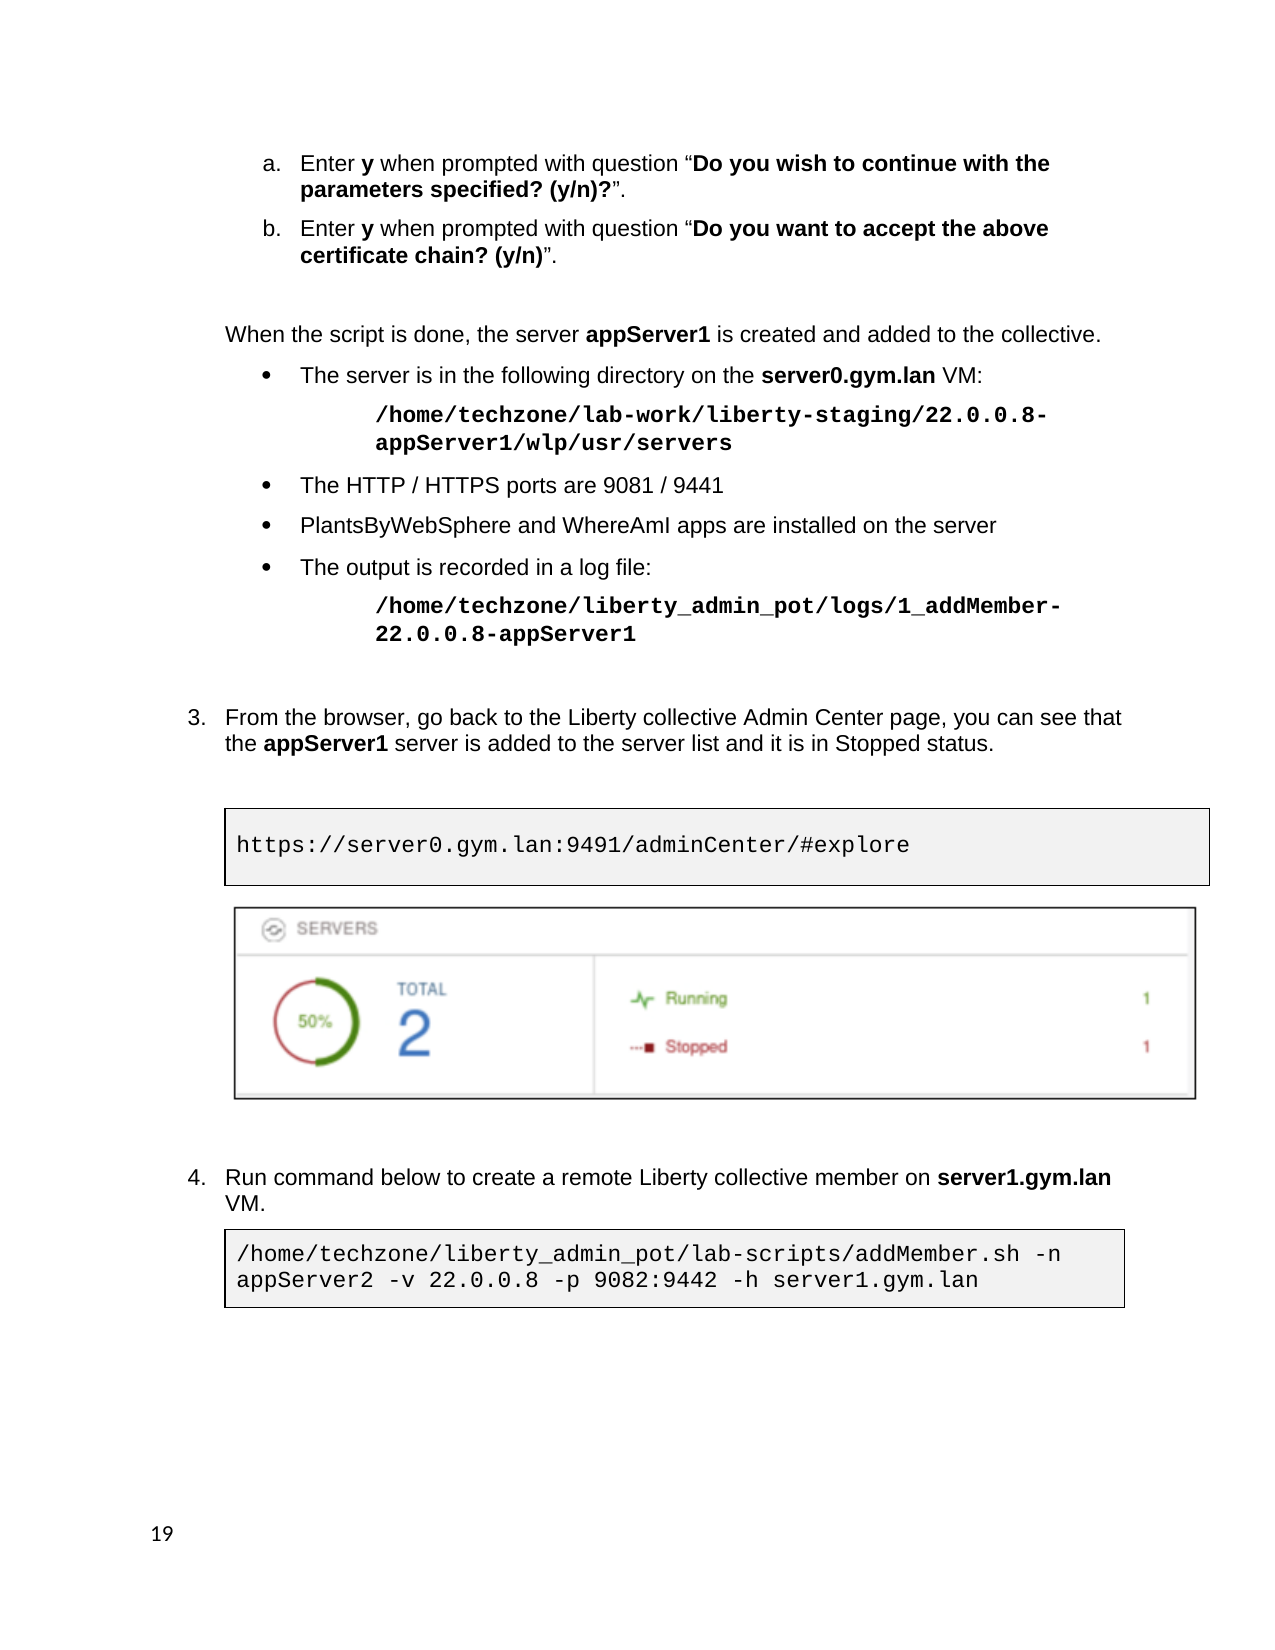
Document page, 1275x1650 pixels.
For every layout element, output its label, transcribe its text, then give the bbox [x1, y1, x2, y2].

list The server is in the following directory on the server0.gym.lan VM: [262, 362, 1125, 389]
text When the script is done, the server appServer1 is created and added to the collective. [225, 321, 1125, 348]
text /home/techzone/liberty_admin_pot/logs/1_addMember-22.0.0.8-appServer1 [375, 594, 1125, 648]
picture [225, 898, 1200, 1109]
list From the browser, go back to the Liberty collective Admin Center page, you can see that the appServer1 server is added to the server list and it is in Stopped status. [187, 704, 1125, 756]
list Enter y when prompted with question “Do you want to accept the above certificate chain? (y/n)”. [262, 215, 1125, 268]
list Enter y when prompted with question “Do you wish to continue with the parameters specified? (y/n)?”. [262, 150, 1125, 203]
table_header https://server0.gym.lan:9491/adminCenter/#explore [226, 809, 1209, 885]
table_header /home/techzone/liberty_admin_pot/lab-scripts/addMember.sh -n appServer2 -v 22.0.0.8 -p 9082:9442 -h server1.gym.lan [226, 1230, 1124, 1307]
list Run command below to create a remote Liberty collective member on server1.gym.lan VM. [187, 1164, 1125, 1217]
text /home/techzone/lab-work/liberty-staging/22.0.0.8-appServer1/wlp/usr/servers [375, 403, 1125, 457]
list The HTTP / HTTPS ports are 9081 / 9441 [262, 472, 1125, 498]
list The output is recorded in a log file: [262, 553, 1125, 580]
list PlantsByWebSphere and WhereAmI apps are installed on the server [262, 512, 1125, 539]
